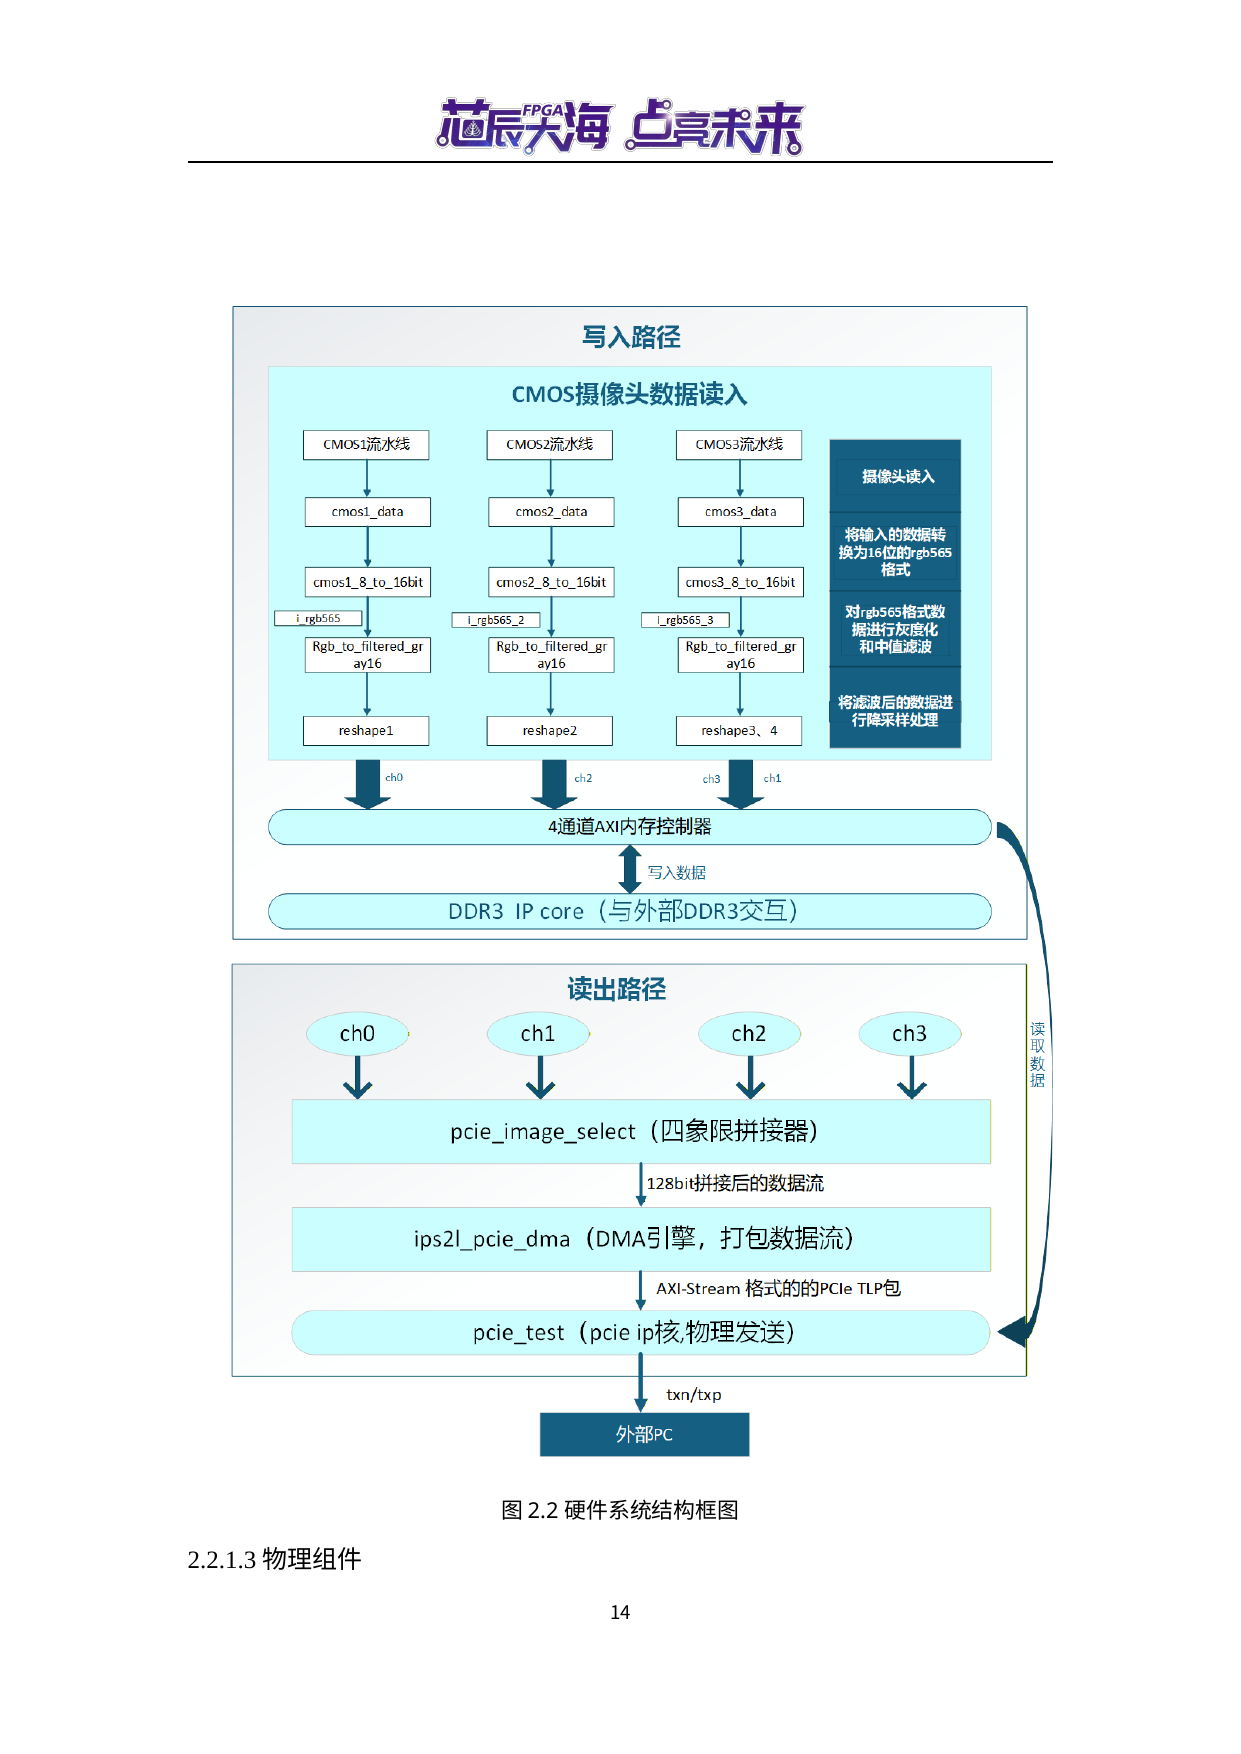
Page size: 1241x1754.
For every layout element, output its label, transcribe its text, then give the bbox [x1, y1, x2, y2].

text 图2.2 硬件系统结构框图 [187, 1493, 1053, 1525]
picture [231, 306, 1053, 1457]
picture [427, 88, 813, 159]
list 2.2.1.3 物理组件 [187, 1525, 1053, 1590]
